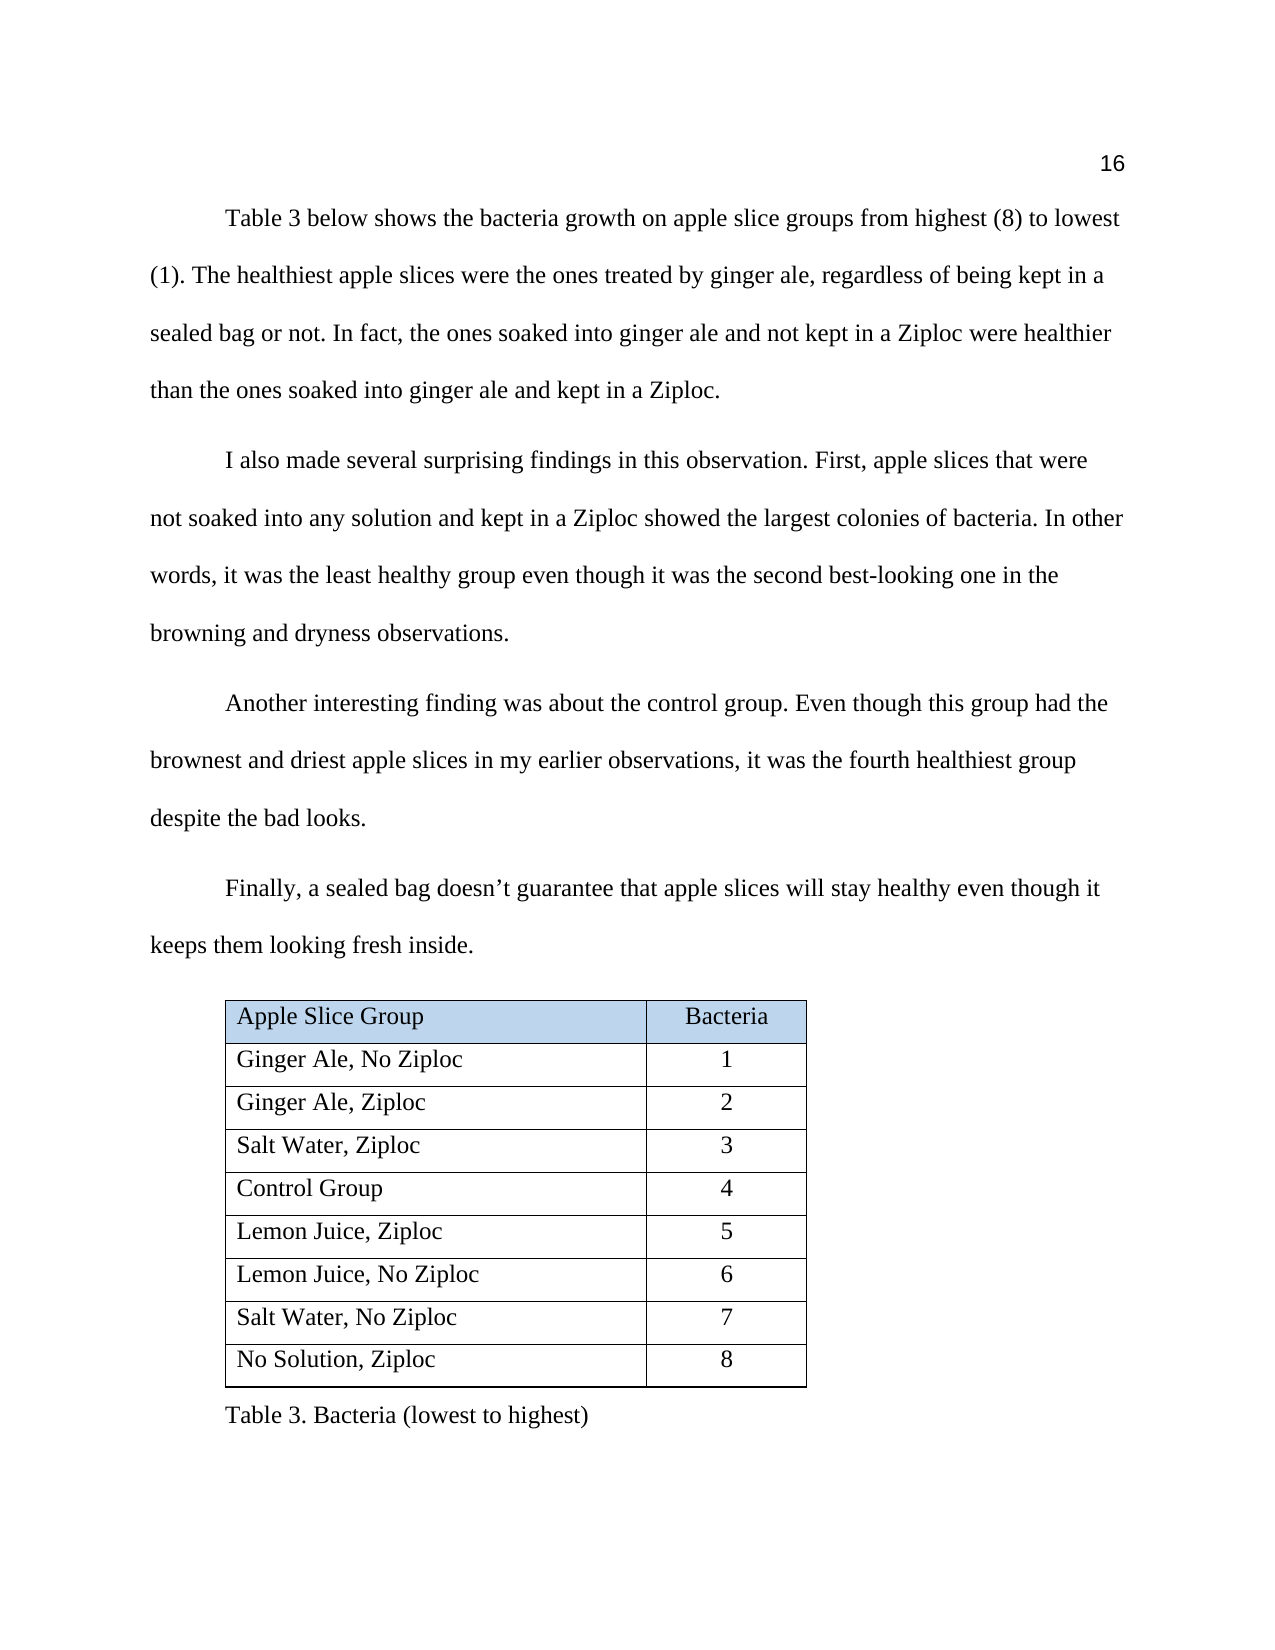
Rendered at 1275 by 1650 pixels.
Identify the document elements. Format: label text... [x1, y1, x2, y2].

text Finally, a sealed bag doesn’t guarantee that apple slices will stay healthy even though it keeps them looking fresh inside. [150, 873, 1125, 959]
table_cell 3 [647, 1130, 806, 1172]
table_cell 1 [647, 1044, 806, 1086]
table_header Apple Slice Group [226, 1001, 646, 1043]
table_cell 4 [647, 1173, 806, 1215]
table_cell No Solution, Ziploc [226, 1345, 646, 1386]
table_header Bacteria [647, 1001, 806, 1043]
table_cell Salt Water, Ziploc [226, 1130, 646, 1172]
text Table 3. Bacteria (lowest to highest) [225, 1400, 1125, 1429]
table_cell 8 [647, 1345, 806, 1386]
table_cell Ginger Ale, Ziploc [226, 1087, 646, 1129]
table_cell Salt Water, No Ziploc [226, 1302, 646, 1343]
table_cell 7 [647, 1302, 806, 1343]
table_cell 5 [647, 1216, 806, 1258]
table_cell 2 [647, 1087, 806, 1129]
text Table 3 below shows the bacteria growth on apple slice groups from highest (8) to lowest (1). The healthiest apple slices were the ones treated by ginger ale, regardless of being kept in a sealed bag or not. In fact, the ones soaked into ginger ale and not kept in a Ziploc were healthier than the ones soaked into ginger ale and kept in a Ziploc. [150, 203, 1125, 404]
table_cell Control Group [226, 1173, 646, 1215]
text I also made several surprising findings in this observation. First, apple slices that were not soaked into any solution and kept in a Ziploc showed the largest colonies of bacteria. In other words, it was the least healthy group even though it was the second best-looking one in the browning and dryness observations. [150, 445, 1125, 646]
table_cell 6 [647, 1259, 806, 1301]
table_cell Ginger Ale, No Ziploc [226, 1044, 646, 1086]
table_cell Lemon Juice, Ziploc [226, 1216, 646, 1258]
text Another interesting finding was about the control group. Even though this group had the brownest and driest apple slices in my earlier observations, it was the fourth healthiest group despite the bad looks. [150, 688, 1125, 831]
table_cell Lemon Juice, No Ziploc [226, 1259, 646, 1301]
